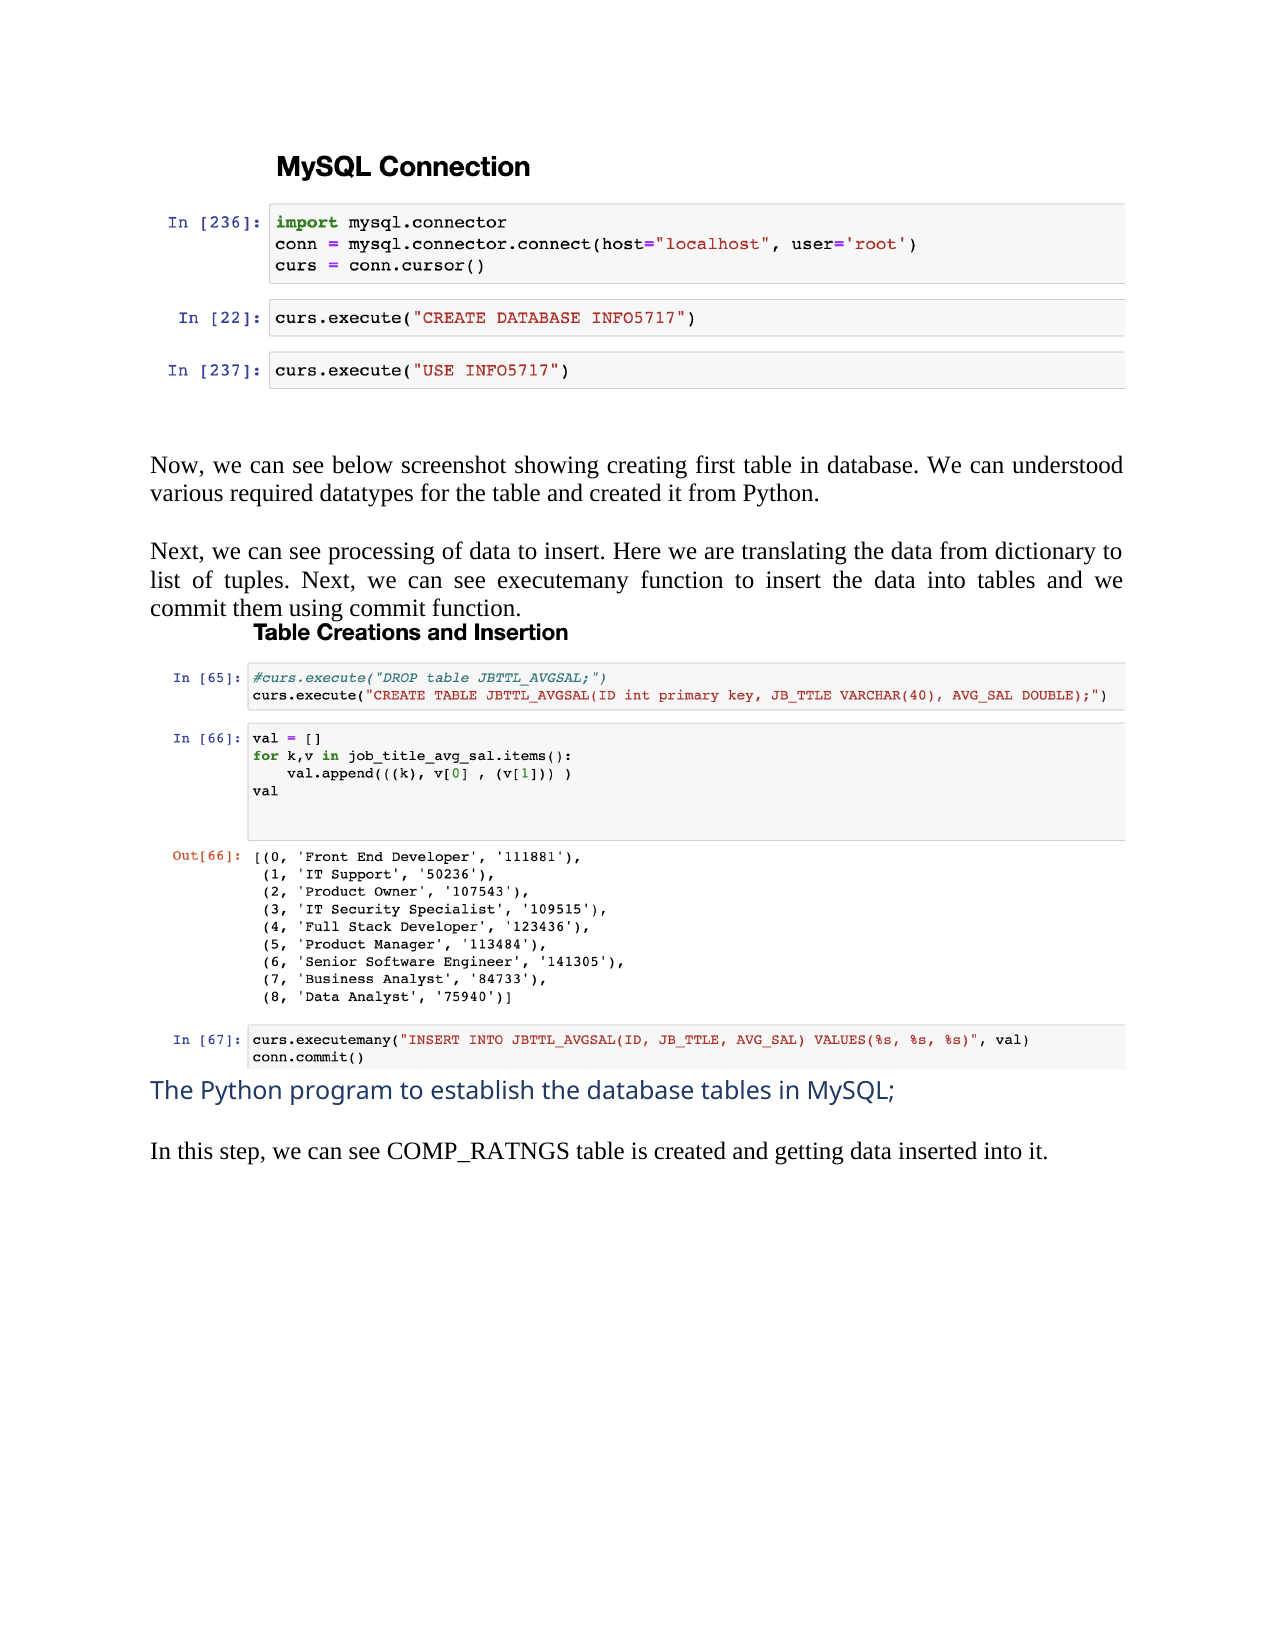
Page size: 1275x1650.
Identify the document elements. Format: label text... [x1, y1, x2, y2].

picture [150, 150, 1125, 421]
text Next, we can see processing of data to insert. Here we are translating the data from dictionary to list of tuples. Next, we can see executemany function to insert the data into tables and we commit them using commit function. [150, 536, 1125, 622]
text In this step, we can see COMP_RATNGS table is created and getting data inserted into it. [150, 1136, 1125, 1164]
subtitle The Python program to establish the database tables in MySQL; [150, 1073, 1125, 1107]
text Now, we can see below screenshot showing creating first table in database. We can understood various required datatypes for the table and created it from Python. [150, 450, 1125, 507]
picture [150, 622, 1125, 1069]
